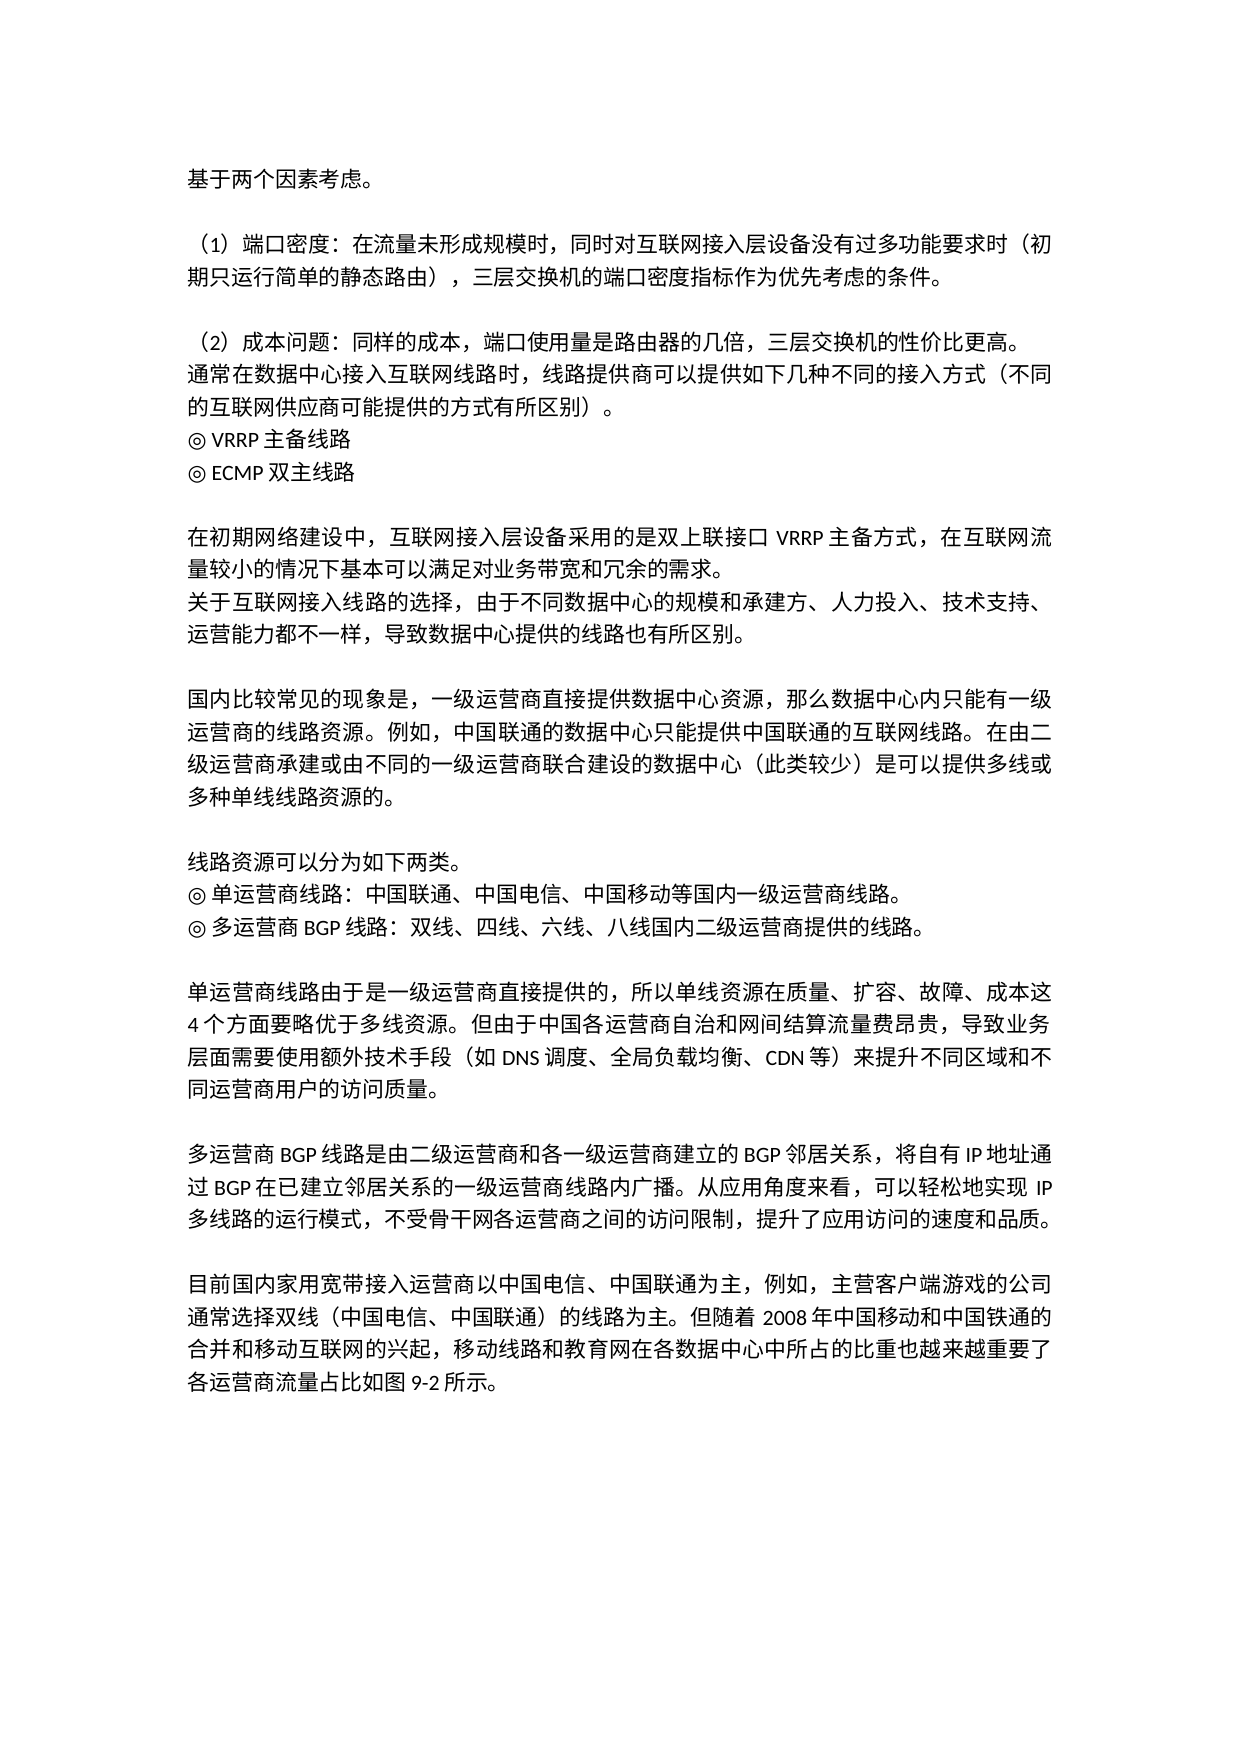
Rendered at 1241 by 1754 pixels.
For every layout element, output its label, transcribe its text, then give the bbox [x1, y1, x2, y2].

text ◎ 多运营商BGP线路：双线、四线、六线、八线国内二级运营商提供的线路。 [187, 909, 1053, 942]
text 目前国内家用宽带接入运营商以中国电信、中国联通为主，例如，主营客户端游戏的公司通常选择双线（中国电信、中国联通）的线路为主。但随着2008年中国移动和中国铁通的合并和移动互联网的兴起，移动线路和教育网在各数据中心中所占的比重也越来越重要了。各运营商流量占比如图9-2所示。 [187, 1267, 1053, 1397]
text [187, 162, 1053, 194]
text 通常在数据中心接入互联网线路时，线路提供商可以提供如下几种不同的接入方式（不同的互联网供应商可能提供的方式有所区别）。 [187, 357, 1053, 422]
text 国内比较常见的现象是，一级运营商直接提供数据中心资源，那么数据中心内只能有一级运营商的线路资源。例如，中国联通的数据中心只能提供中国联通的互联网线路。在由二级运营商承建或由不同的一级运营商联合建设的数据中心（此类较少）是可以提供多线或多种单线线路资源的。 [187, 682, 1053, 812]
text （1）端口密度：在流量未形成规模时，同时对互联网接入层设备没有过多功能要求时（初期只运行简单的静态路由），三层交换机的端口密度指标作为优先考虑的条件。 [187, 227, 1053, 292]
text 单运营商线路由于是一级运营商直接提供的，所以单线资源在质量、扩容、故障、成本这4个方面要略优于多线资源。但由于中国各运营商自治和网间结算流量费昂贵，导致业务层面需要使用额外技术手段（如DNS调度、全局负载均衡、CDN等）来提升不同区域和不同运营商用户的访问质量。 [187, 974, 1053, 1104]
text 多运营商BGP线路是由二级运营商和各一级运营商建立的BGP邻居关系，将自有IP地址通过BGP在已建立邻居关系的一级运营商线路内广播。从应用角度来看，可以轻松地实现IP多线路的运行模式，不受骨干网各运营商之间的访问限制，提升了应用访问的速度和品质。 [187, 1137, 1053, 1234]
text 线路资源可以分为如下两类。 [187, 844, 1053, 877]
text 关于互联网接入线路的选择，由于不同数据中心的规模和承建方、人力投入、技术支持、运营能力都不一样，导致数据中心提供的线路也有所区别。 [187, 584, 1053, 649]
text 在初期网络建设中，互联网接入层设备采用的是双上联接口VRRP主备方式，在互联网流量较小的情况下基本可以满足对业务带宽和冗余的需求。 [187, 519, 1053, 584]
text ◎ 单运营商线路：中国联通、中国电信、中国移动等国内一级运营商线路。 [187, 877, 1053, 909]
text ◎ ECMP双主线路 [187, 454, 1053, 487]
text ◎ VRRP主备线路 [187, 422, 1053, 454]
text （2）成本问题：同样的成本，端口使用量是路由器的几倍，三层交换机的性价比更高。 [187, 324, 1053, 357]
